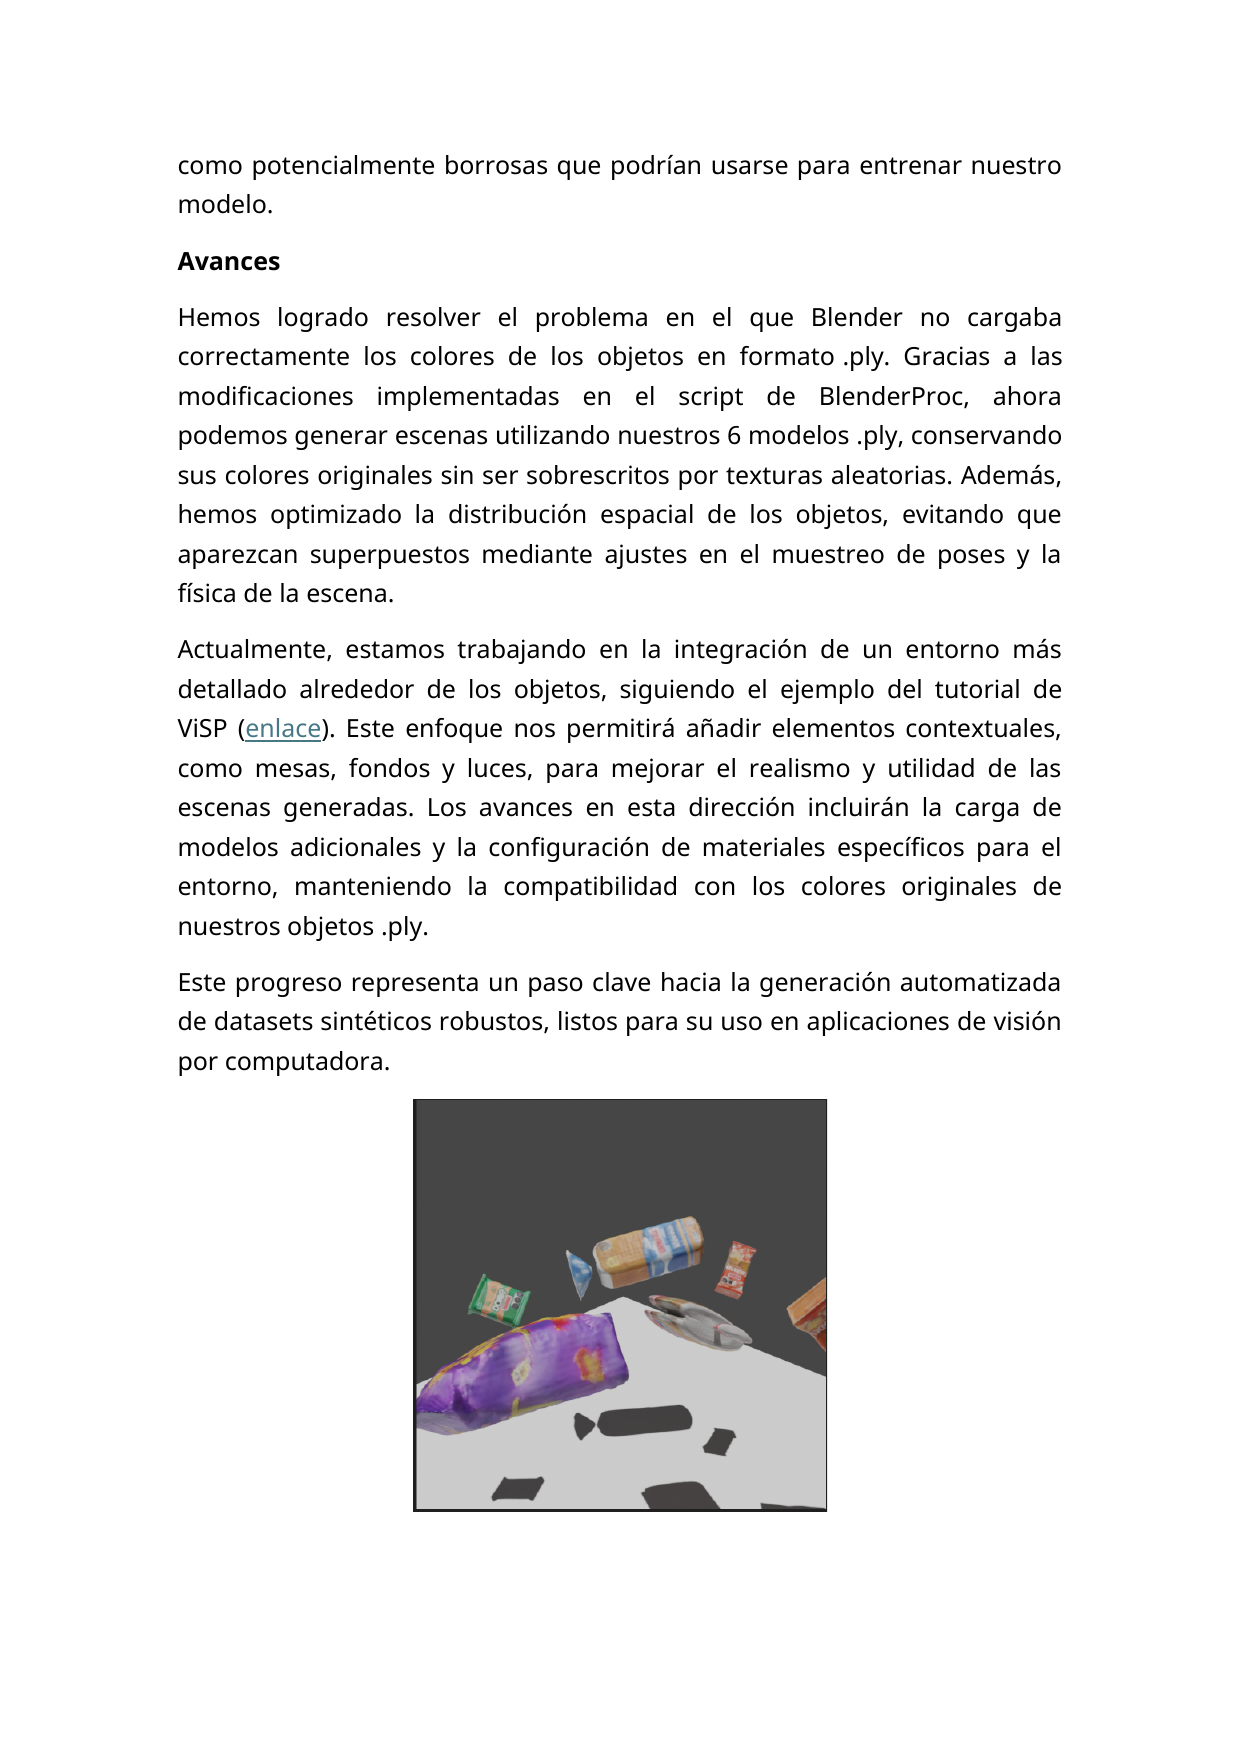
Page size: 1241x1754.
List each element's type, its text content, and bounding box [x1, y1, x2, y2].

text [177, 148, 1063, 221]
text Hemos logrado resolver el problema en el que Blender no cargaba correctamente los colores de los objetos en formato .ply. Gracias a las modificaciones implementadas en el script de BlenderProc, ahora podemos generar escenas utilizando nuestros 6 modelos .ply, conservando sus colores originales sin ser sobrescritos por texturas aleatorias. Además, hemos optimizado la distribución espacial de los objetos, evitando que aparezcan superpuestos mediante ajustes en el muestreo de poses y la física de la escena. [177, 299, 1063, 610]
text Este progreso representa un paso clave hacia la generación automatizada de datasets sintéticos robustos, listos para su uso en aplicaciones de visión por computadora. [177, 964, 1063, 1077]
picture [413, 1099, 828, 1512]
text Avances [177, 243, 1063, 277]
text Actualmente, estamos trabajando en la integración de un entorno más detallado alrededor de los objetos, siguiendo el ejemplo del tutorial de ViSP (enlace). Este enfoque nos permitirá añadir elementos contextuales, como mesas, fondos y luces, para mejorar el realismo y utilidad de las escenas generadas. Los avances en esta dirección incluirán la carga de modelos adicionales y la configuración de materiales específicos para el entorno, manteniendo la compatibilidad con los colores originales de nuestros objetos .ply. [177, 632, 1063, 942]
